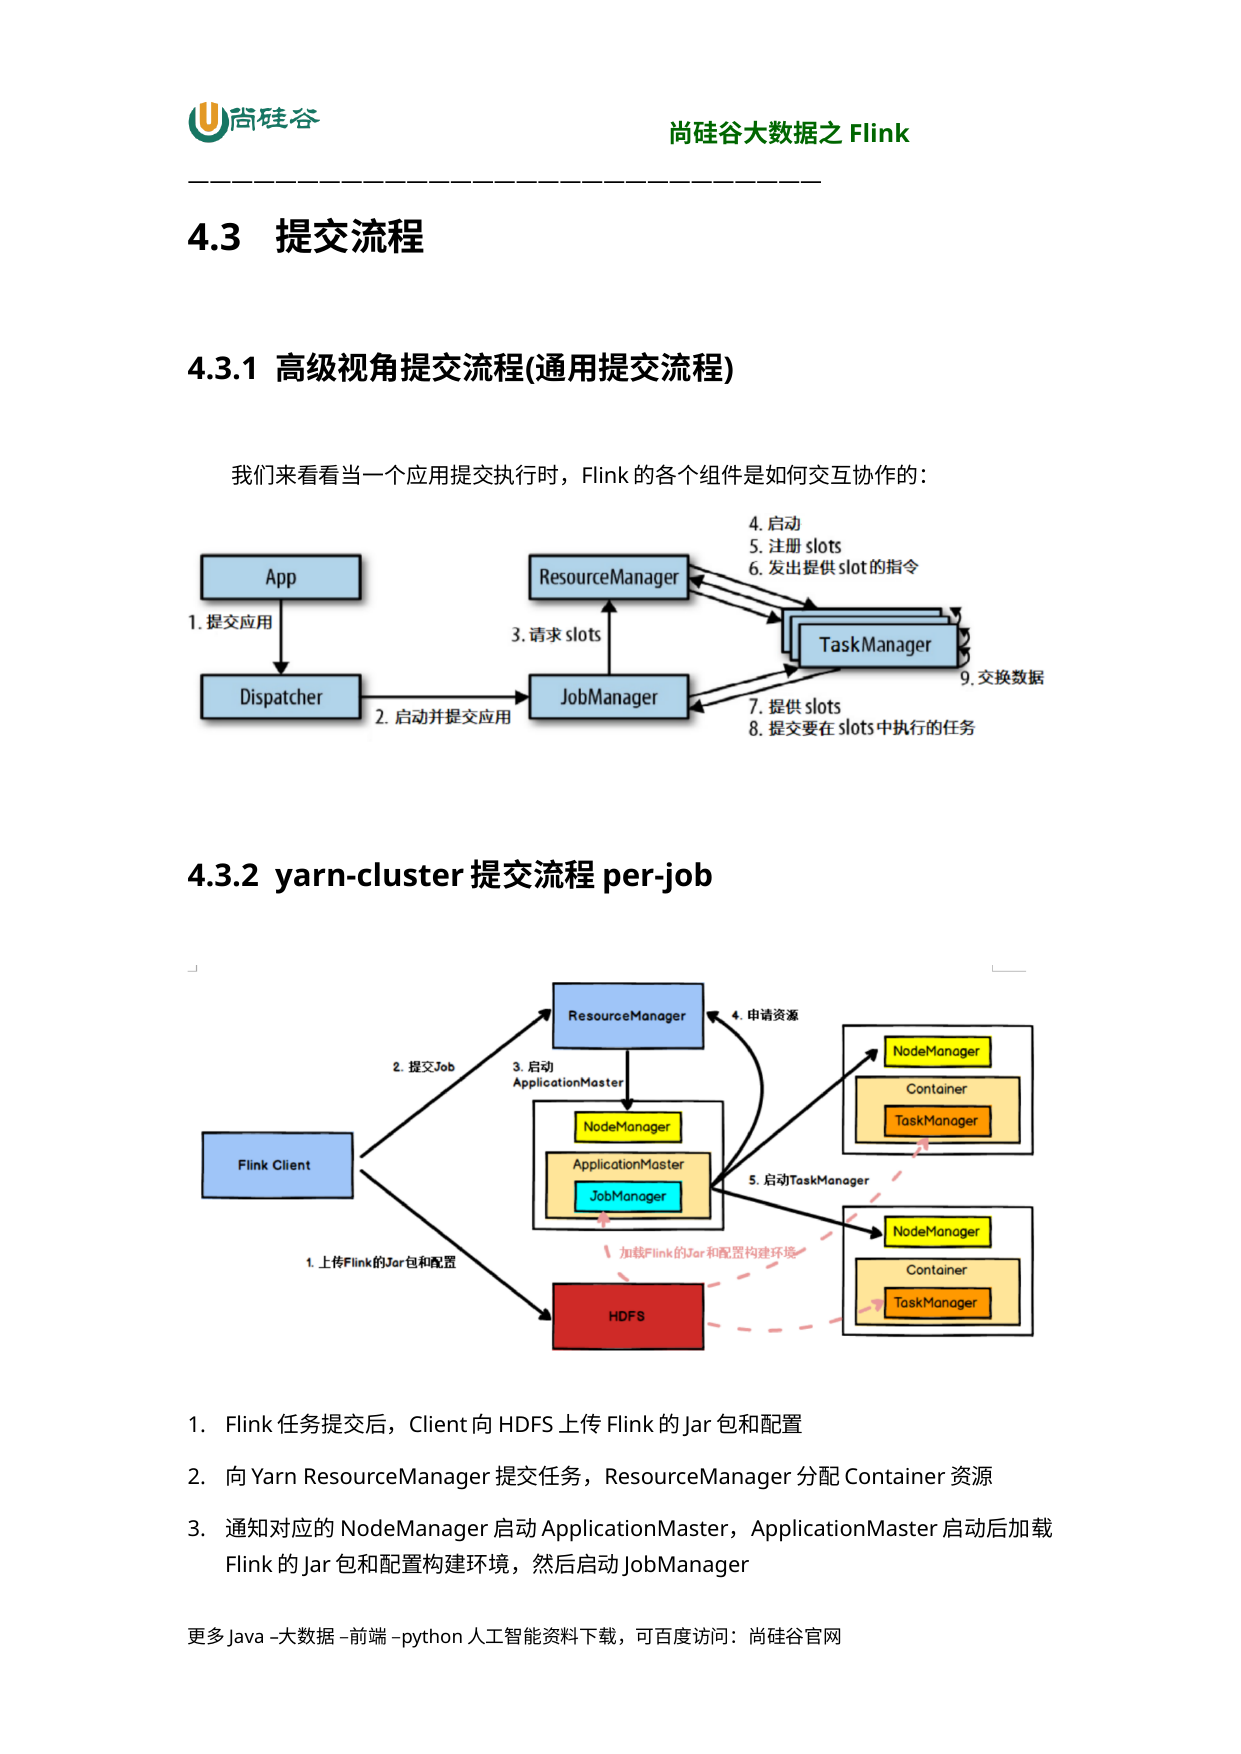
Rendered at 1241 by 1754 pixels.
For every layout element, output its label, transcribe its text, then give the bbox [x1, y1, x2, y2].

list 通知对应的NodeManager启动ApplicationMaster，ApplicationMaster启动后加载Flink的Jar包和配置构建环境，然后启动JobManager [187, 1511, 1053, 1579]
picture [187, 101, 320, 143]
list Flink任务提交后，Client向HDFS上传Flink的Jar包和配置 [187, 1407, 1053, 1439]
subtitle 提交流程 [187, 202, 1053, 267]
subtitle yarn-cluster提交流程per-job [187, 841, 1053, 906]
picture [187, 510, 1053, 744]
list 向Yarn ResourceManager提交任务，ResourceManager分配Container资源 [187, 1459, 1053, 1491]
subtitle 高级视角提交流程(通用提交流程) [187, 333, 1053, 398]
picture [187, 965, 1053, 1361]
text 我们来看看当一个应用提交执行时，Flink的各个组件是如何交互协作的： [187, 458, 1053, 491]
